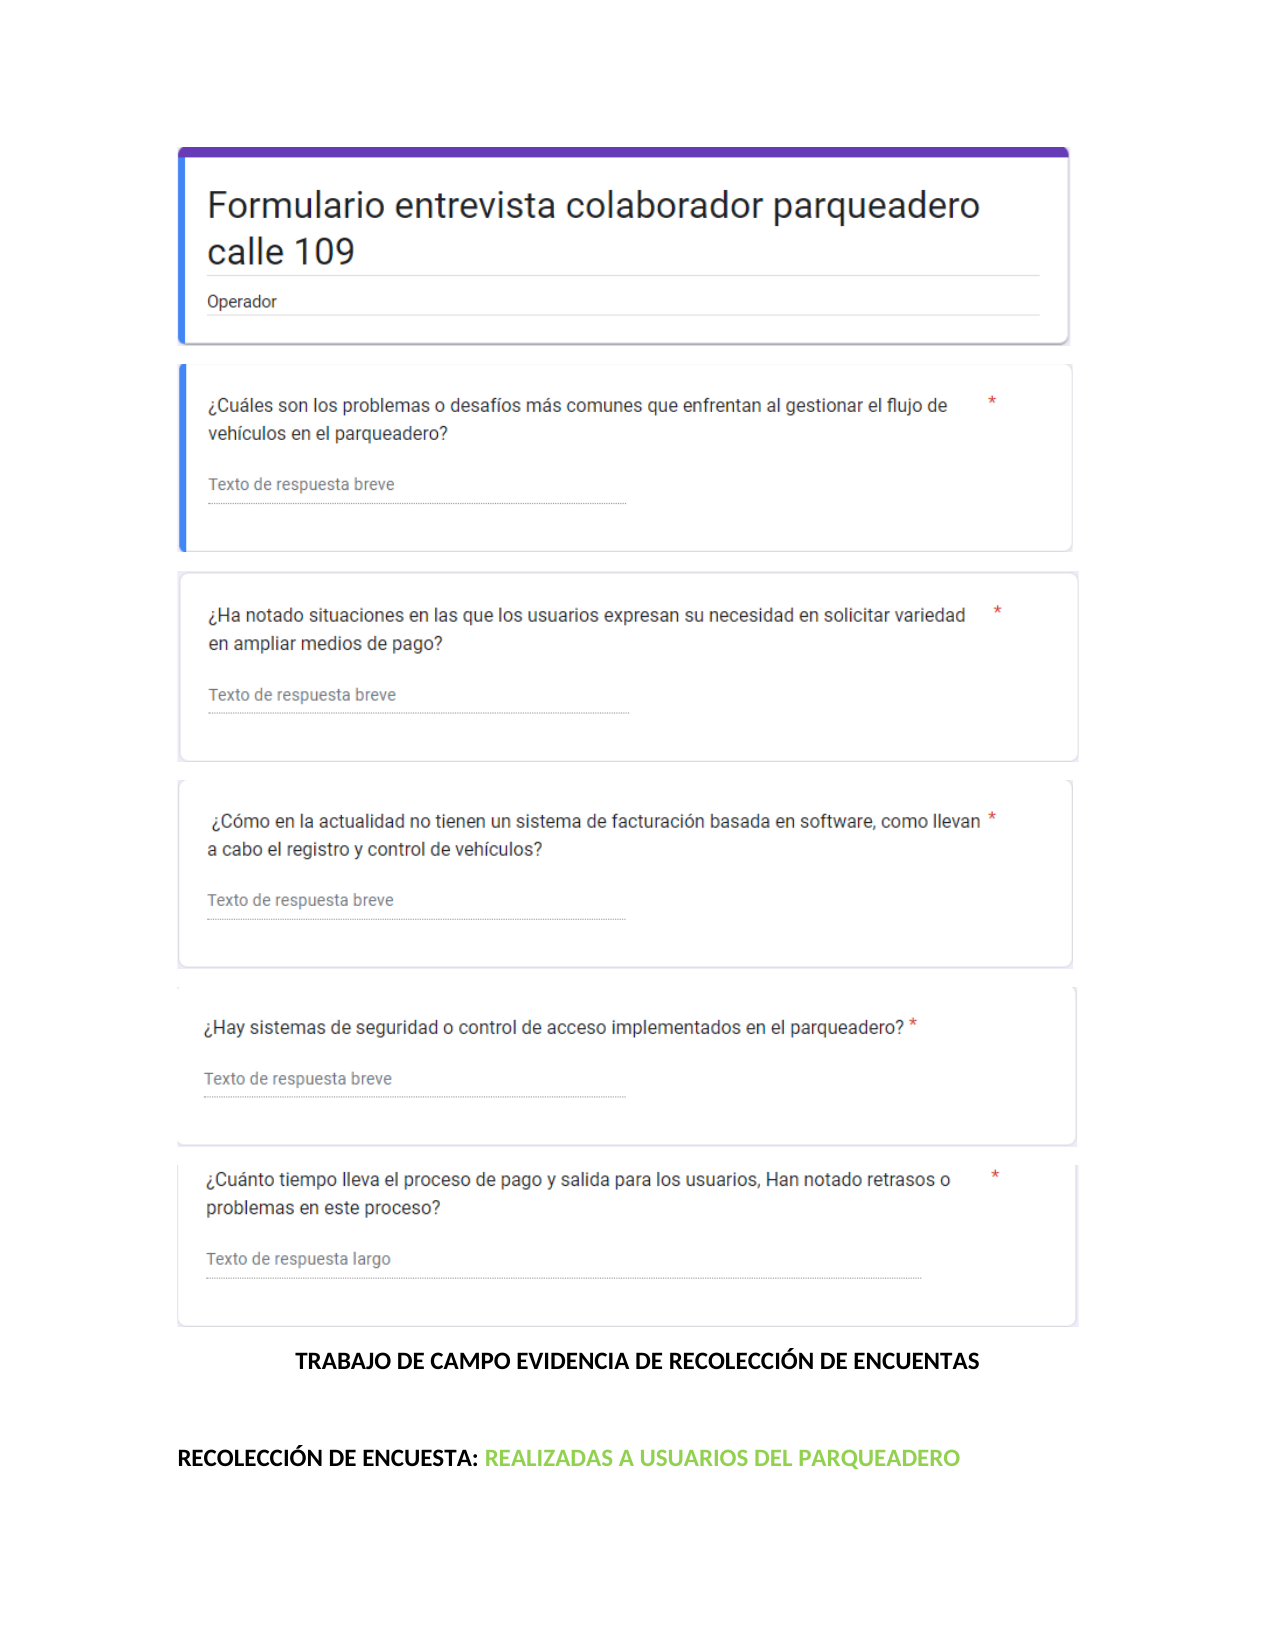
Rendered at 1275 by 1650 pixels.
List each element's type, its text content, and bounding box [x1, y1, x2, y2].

picture [177, 1165, 1079, 1327]
text RECOLECCIÓN DE ENCUESTA: REALIZADAS A USUARIOS DEL PARQUEADERO [177, 1442, 1098, 1472]
text TRABAJO DE CAMPO EVIDENCIA DE RECOLECCIÓN DE ENCUENTAS [177, 1345, 1098, 1376]
picture [177, 780, 1073, 969]
picture [177, 147, 1071, 346]
picture [177, 571, 1079, 762]
picture [177, 987, 1078, 1147]
picture [177, 364, 1073, 552]
